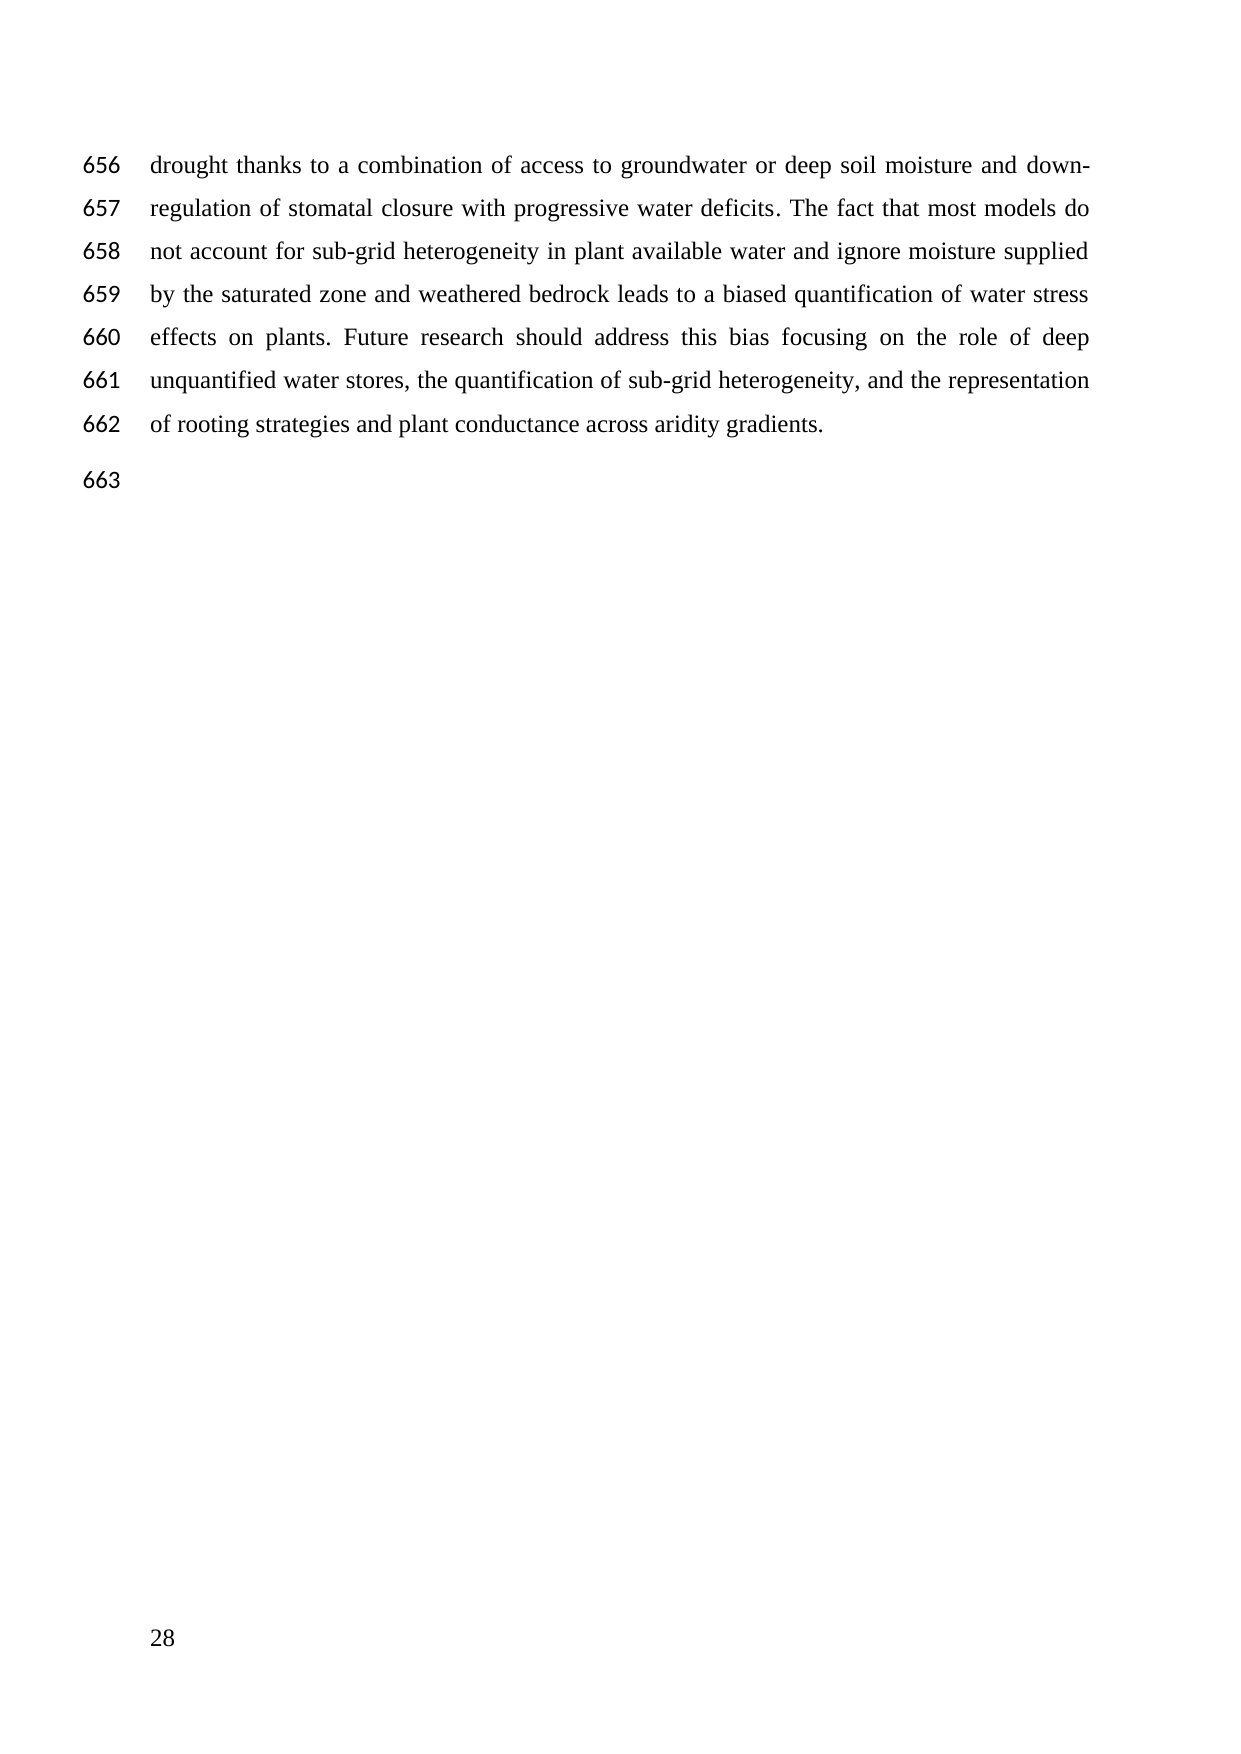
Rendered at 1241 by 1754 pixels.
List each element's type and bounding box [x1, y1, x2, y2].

text [150, 150, 1090, 437]
